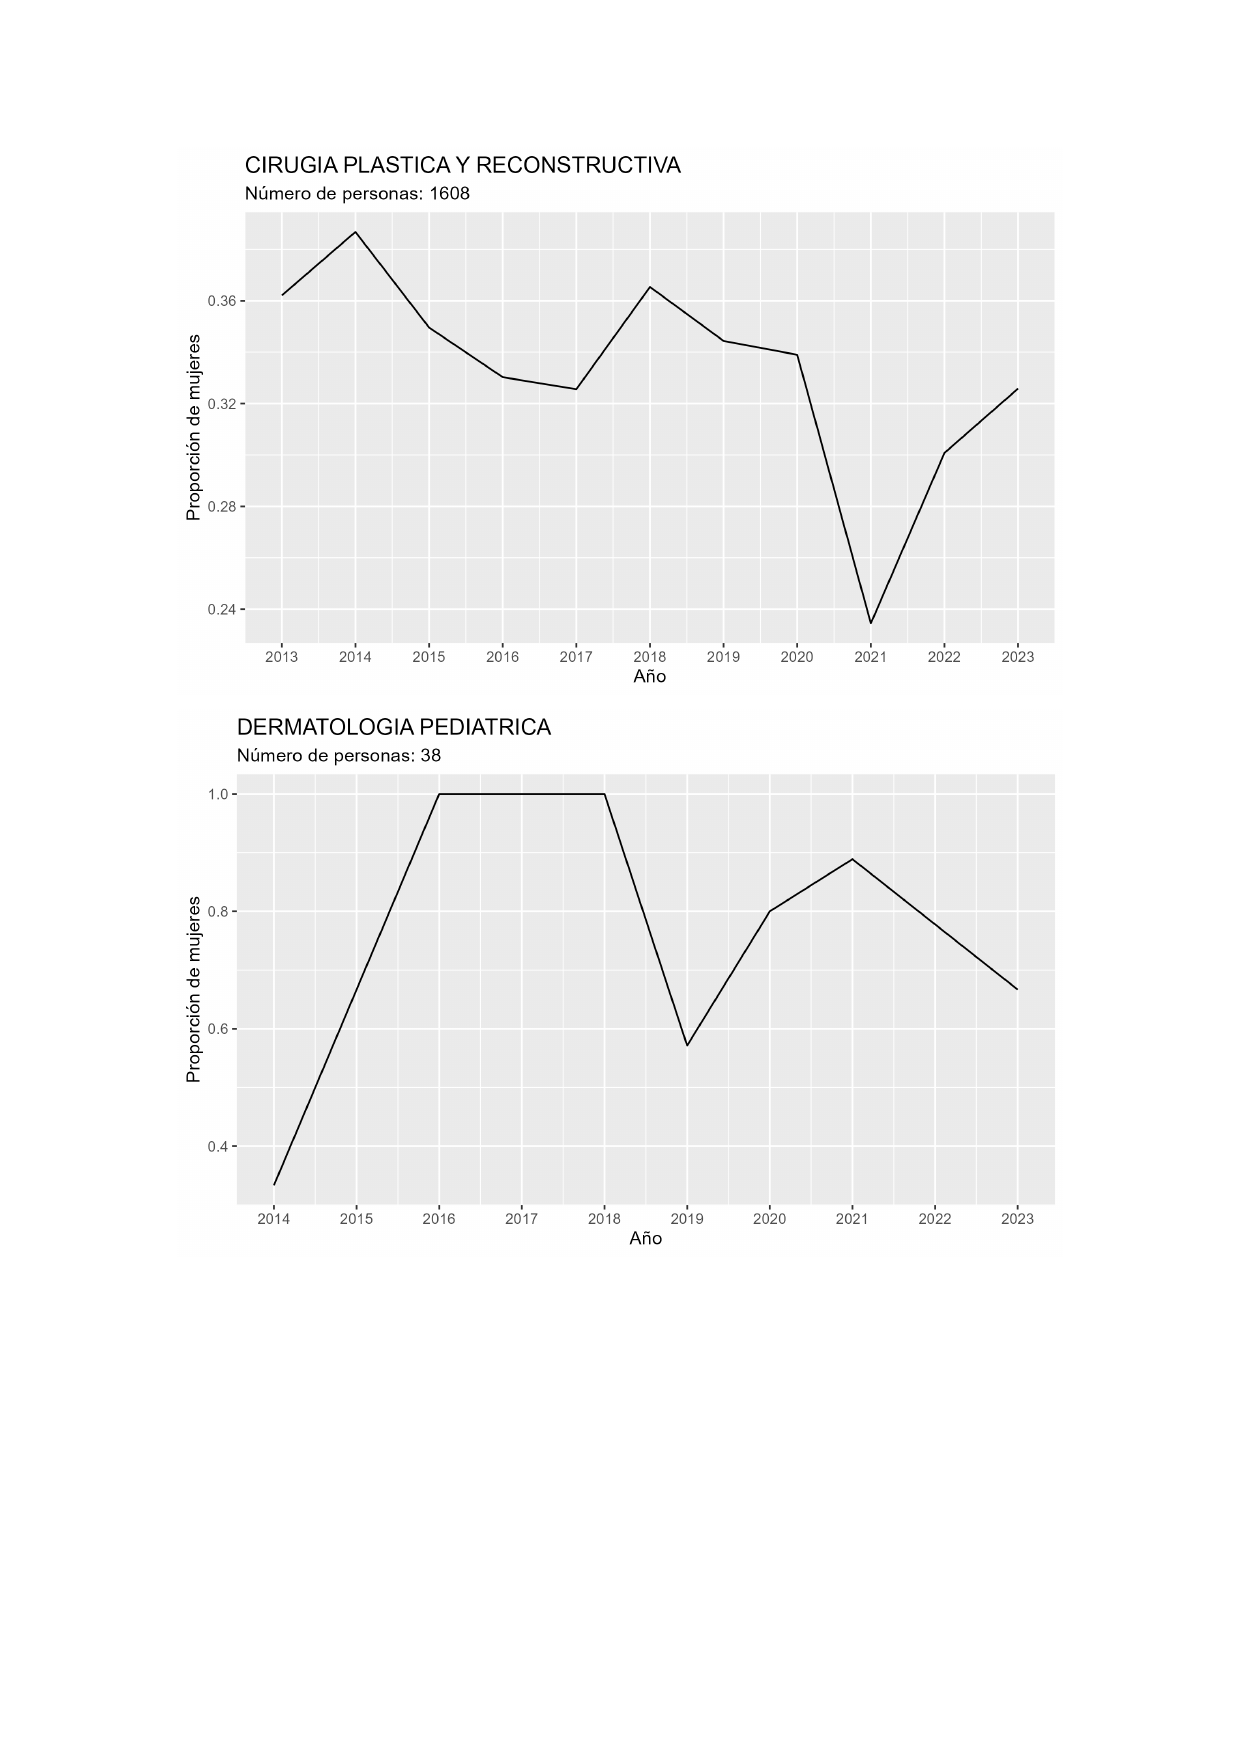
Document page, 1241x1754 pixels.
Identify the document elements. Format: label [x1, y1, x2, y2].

picture [177, 147, 1063, 695]
picture [177, 709, 1063, 1257]
